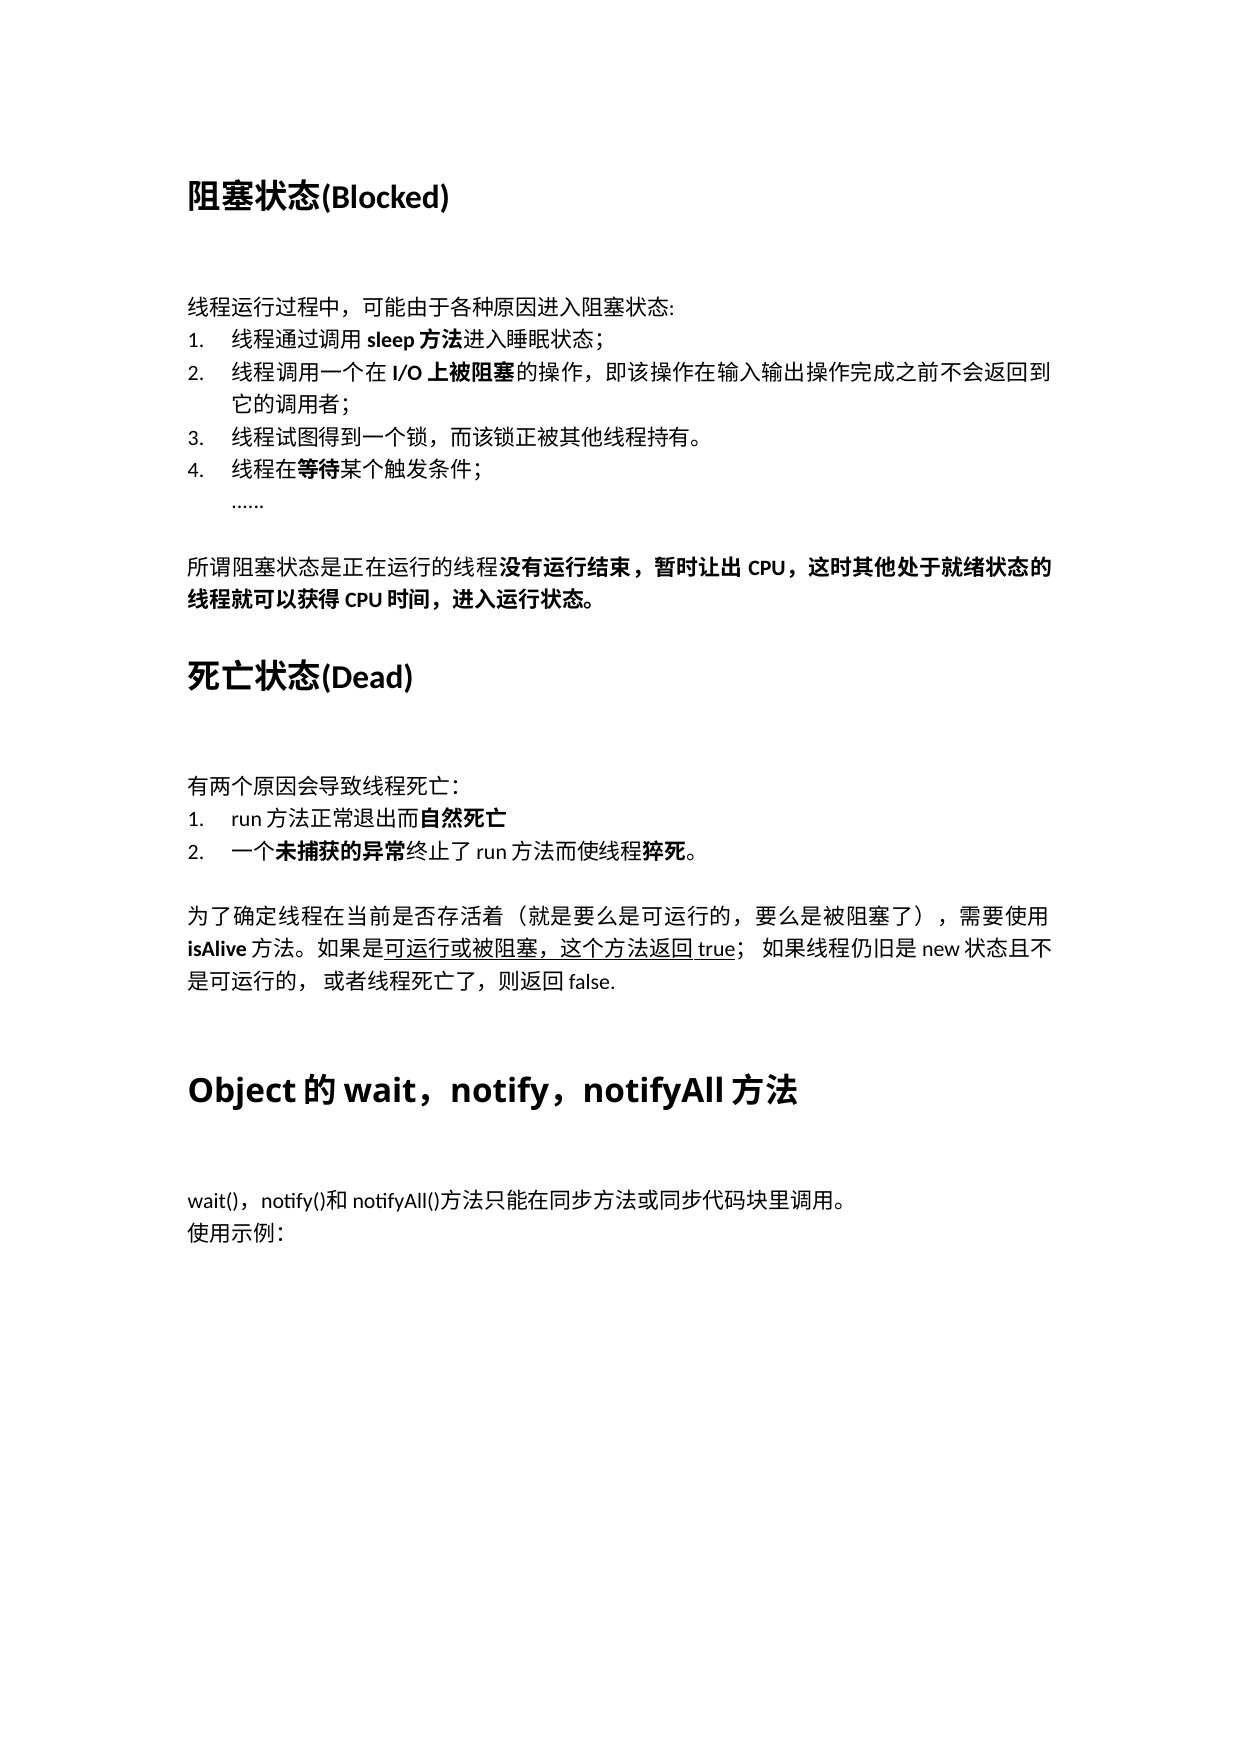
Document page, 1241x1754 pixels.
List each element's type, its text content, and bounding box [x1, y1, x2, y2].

text 线程运行过程中，可能由于各种原因进入阻塞状态: [187, 289, 1053, 322]
text 有两个原因会导致线程死亡： [187, 768, 1053, 801]
subtitle Object的wait，notify，notifyAll方法 [187, 1056, 1053, 1121]
list 线程通过调用sleep方法进入睡眠状态； [187, 322, 1053, 354]
text 所谓阻塞状态是正在运行的线程没有运行结束，暂时让出CPU，这时其他处于就绪状态的线程就可以获得CPU时间，进入运行状态。 [187, 549, 1053, 614]
list 线程试图得到一个锁，而该锁正被其他线程持有。 [187, 419, 1053, 452]
subtitle 死亡状态(Dead) [187, 641, 1053, 706]
text wait()，notify()和notifyAll()方法只能在同步方法或同步代码块里调用。 [187, 1183, 1053, 1215]
list 线程在等待某个触发条件； [187, 452, 1053, 484]
list ...... [231, 484, 1053, 517]
text 为了确定线程在当前是否存活着（就是要么是可运行的，要么是被阻塞了），需要使用isAlive方法。如果是可运行或被阻塞，这个方法返回true； 如果线程仍旧是new状态且不是可运行的， 或者线程死亡了，则返回false. [187, 898, 1053, 996]
text 使用示例： [187, 1215, 1053, 1248]
list 一个未捕获的异常终止了run方法而使线程猝死。 [187, 833, 1053, 866]
list run方法正常退出而自然死亡 [187, 801, 1053, 833]
subtitle 阻塞状态(Blocked) [187, 162, 1053, 227]
list 线程调用一个在I/O上被阻塞的操作，即该操作在输入输出操作完成之前不会返回到它的调用者； [187, 354, 1053, 419]
